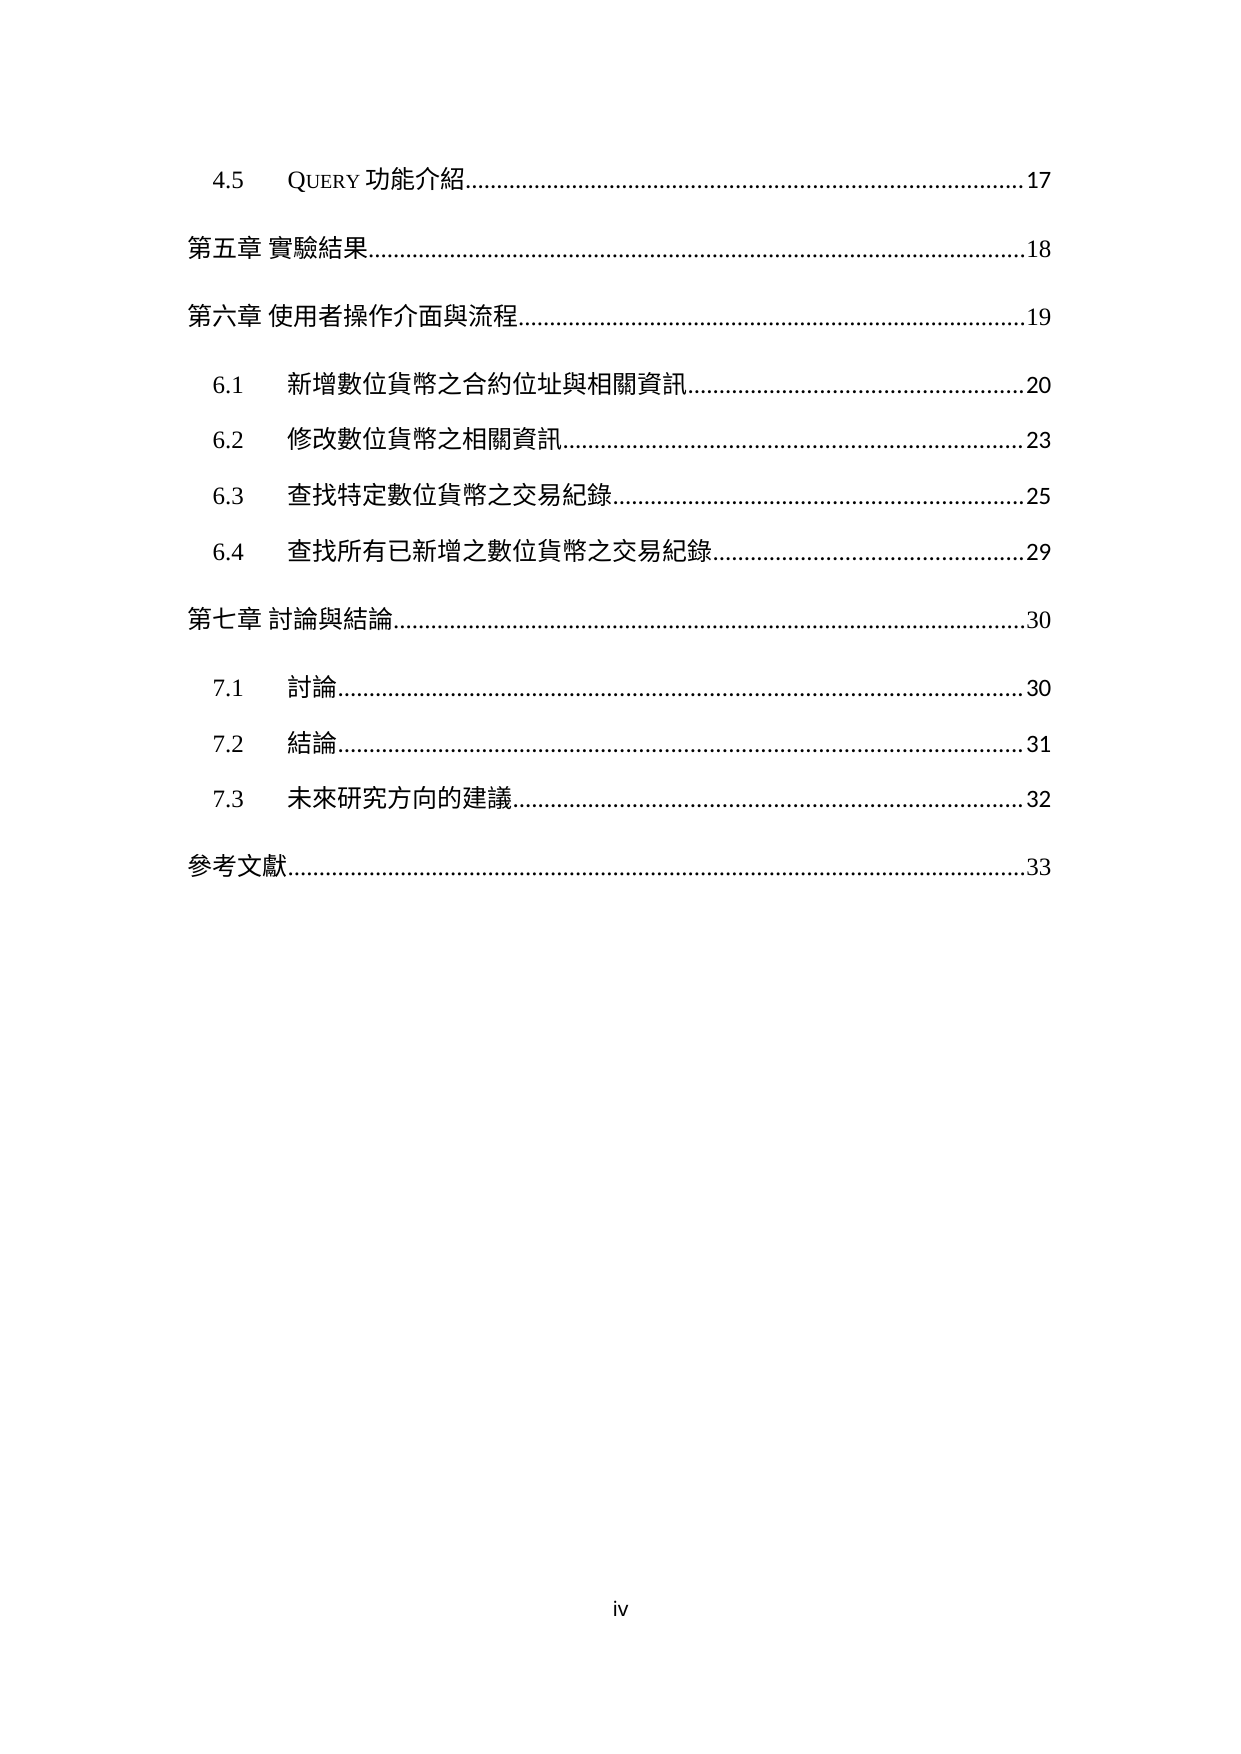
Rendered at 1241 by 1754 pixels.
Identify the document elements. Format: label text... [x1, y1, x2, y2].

text 6.1 新增數位貨幣之合約位址與相關資訊 20 [212, 364, 1053, 401]
text 6.2 修改數位貨幣之相關資訊 23 [212, 419, 1053, 457]
text 參考文獻 33 [187, 846, 1053, 884]
text 第七章 討論與結論 30 [187, 599, 1053, 636]
text 6.3 查找特定數位貨幣之交易紀錄 25 [212, 475, 1053, 512]
text 7.2 結論 31 [212, 722, 1053, 760]
text 4.5 Query功能介紹 17 [212, 159, 1053, 197]
text 7.3 未來研究方向的建議 32 [212, 778, 1053, 816]
text 第五章 實驗結果 18 [187, 227, 1053, 265]
text 7.1 討論 30 [212, 667, 1053, 704]
text 第六章 使用者操作介面與流程 19 [187, 296, 1053, 333]
text 6.4 查找所有已新增之數位貨幣之交易紀錄 29 [212, 531, 1053, 568]
